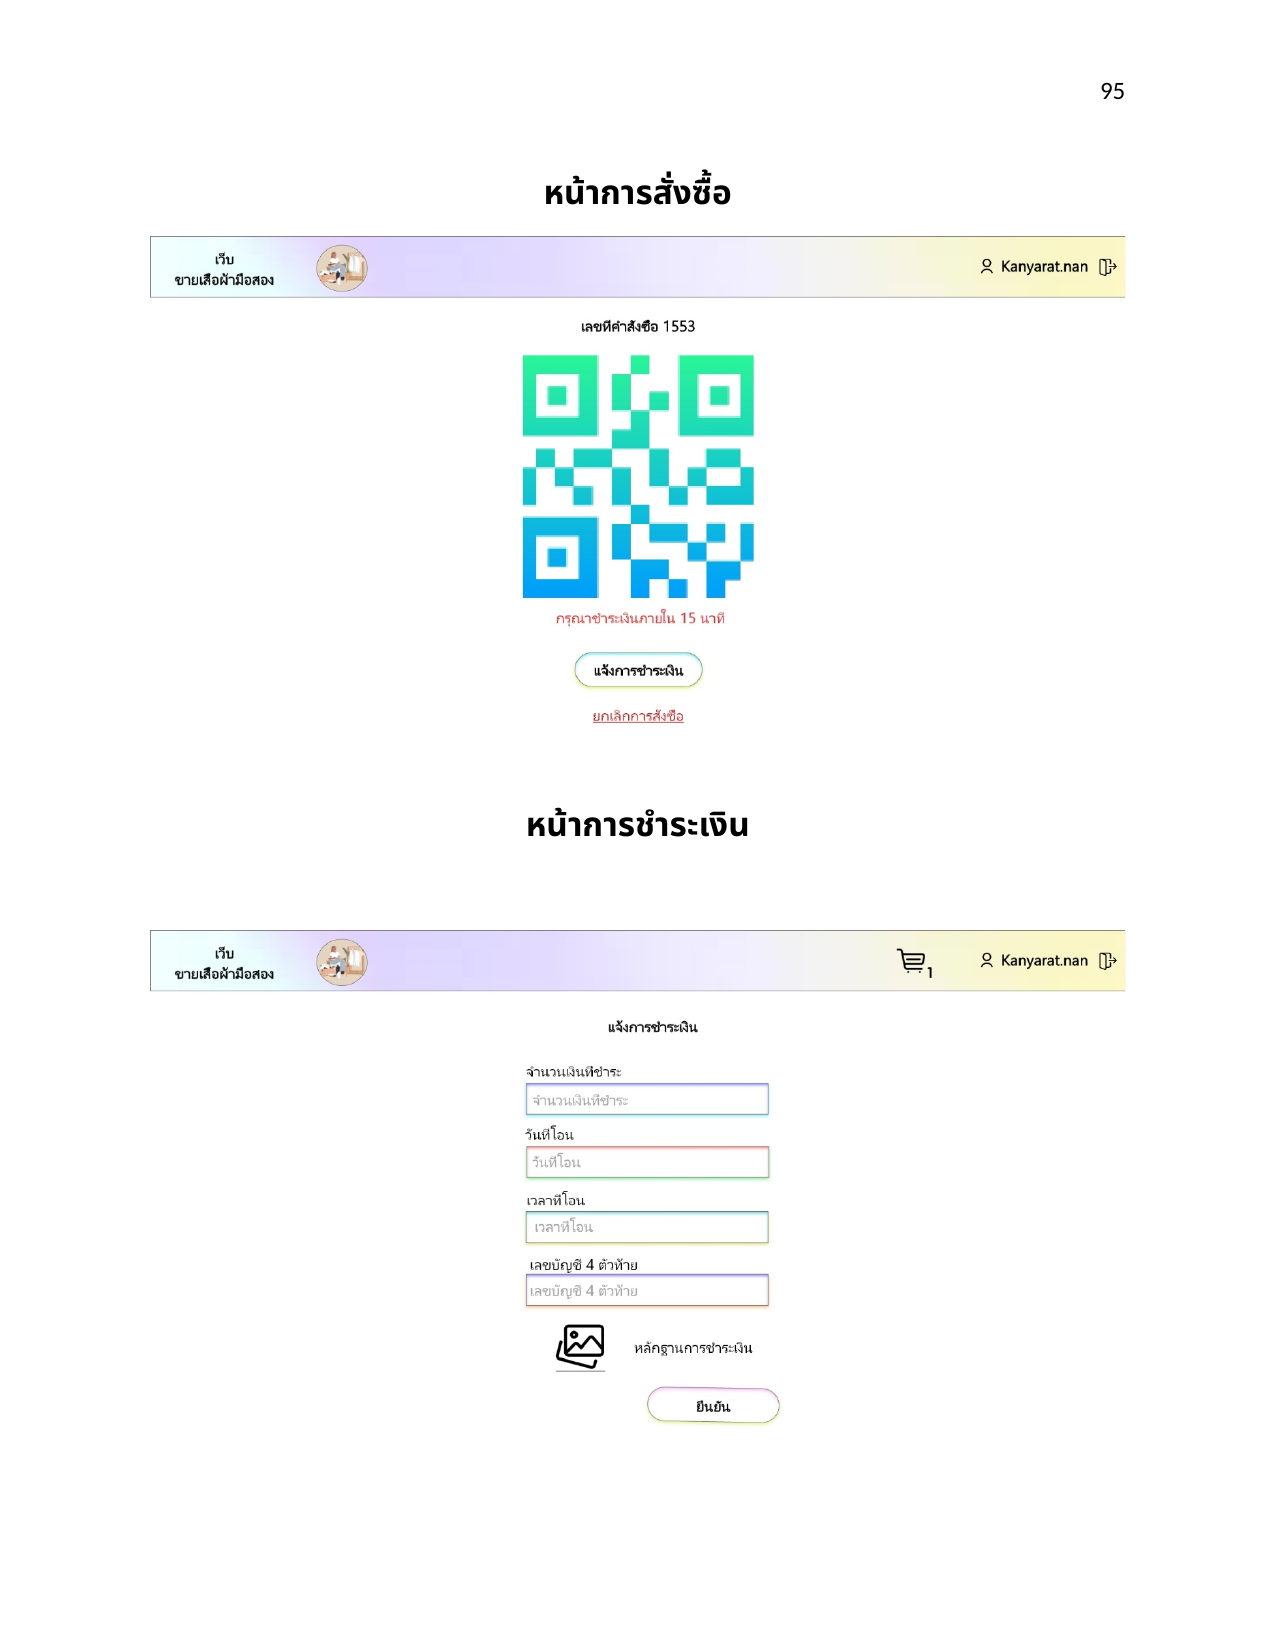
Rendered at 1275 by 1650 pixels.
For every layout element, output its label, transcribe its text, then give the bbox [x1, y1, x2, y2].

text หน้าการชำระเงิน [150, 801, 1125, 852]
picture [150, 930, 1125, 1479]
picture [150, 236, 1125, 785]
text หน้าการสั่งซื้อ [150, 169, 1125, 220]
